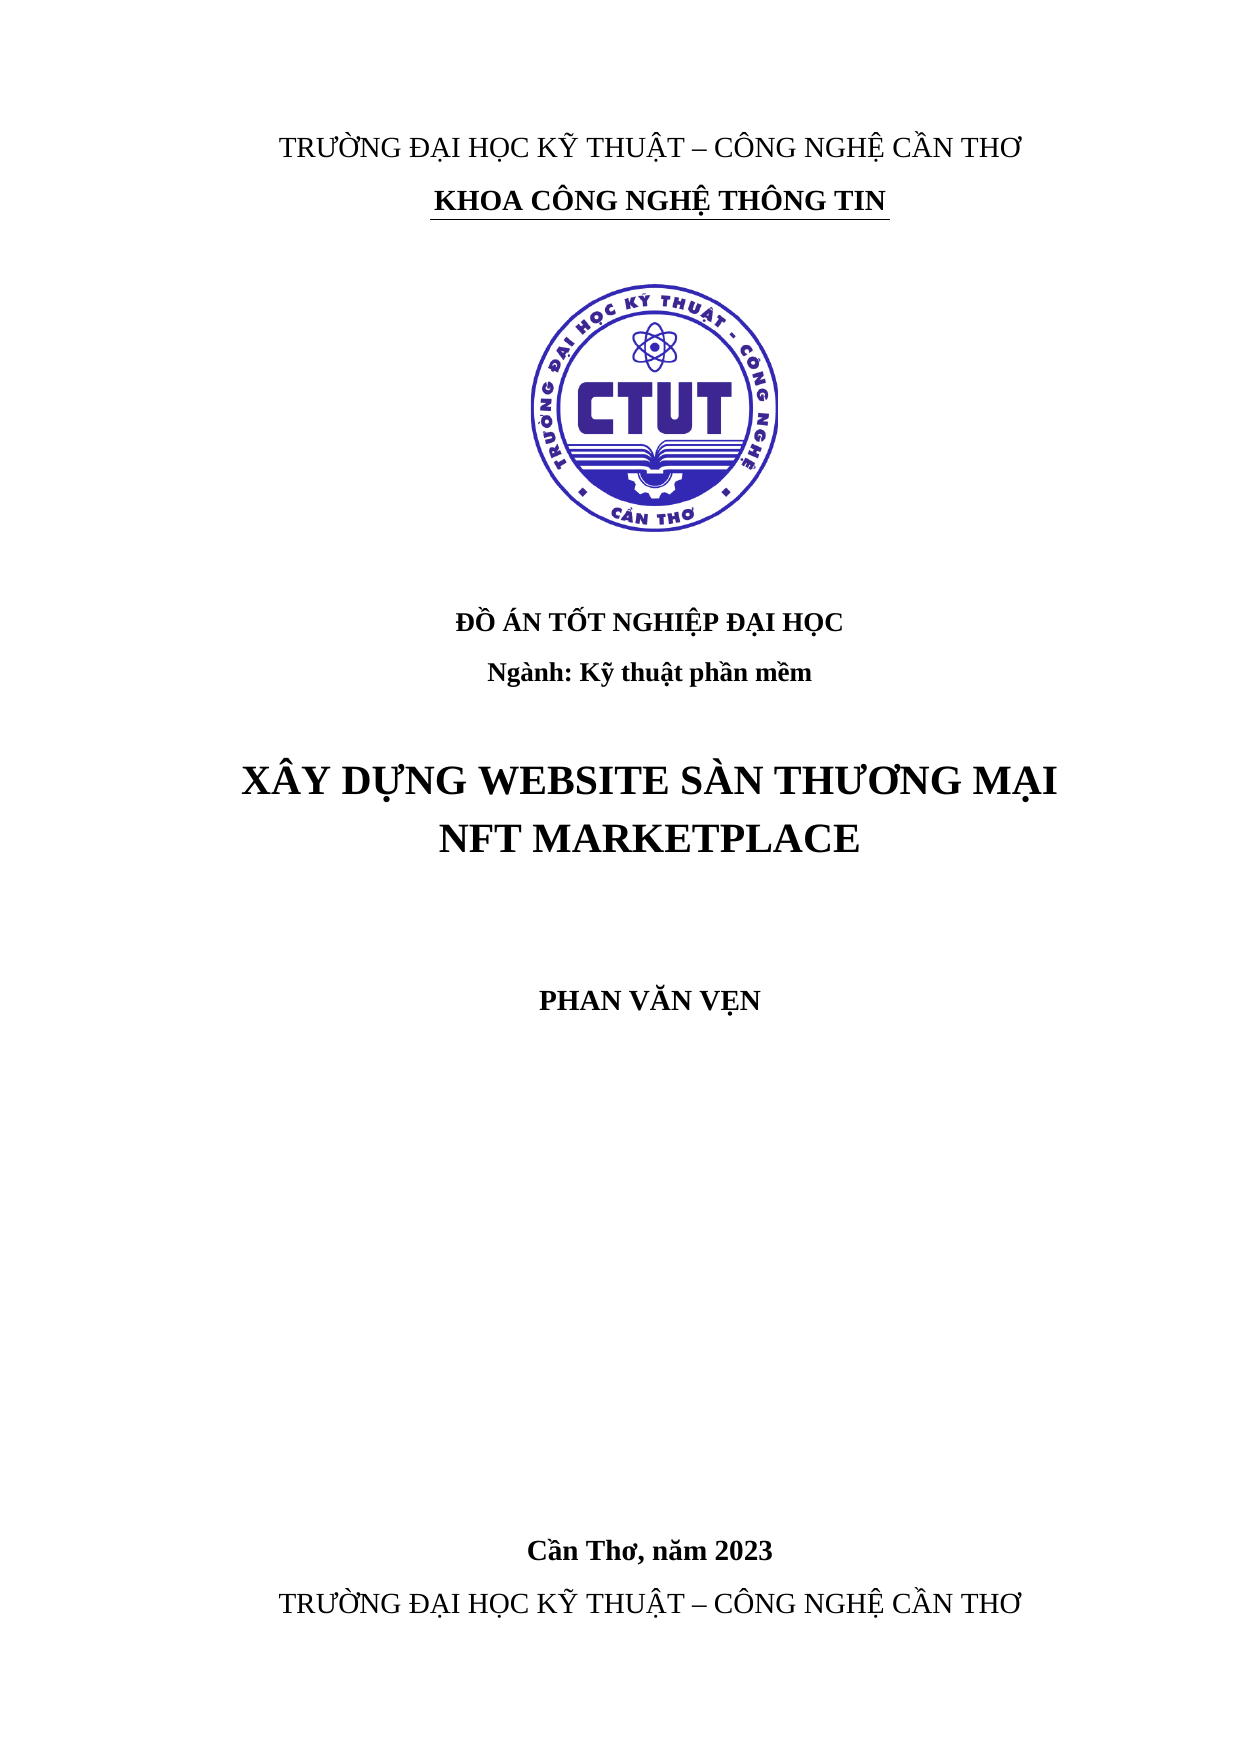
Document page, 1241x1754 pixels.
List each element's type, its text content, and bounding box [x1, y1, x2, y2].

text TRƯỜNG ĐẠI HỌC KỸ THUẬT – CÔNG NGHỆ CẦN THƠ [177, 131, 1063, 164]
text Ngành: Kỹ thuật phần mềm [236, 656, 1063, 687]
text Cần Thơ, năm 2023 [177, 1533, 1063, 1567]
text XÂY DỰNG WEBSITE SÀN THƯƠNG MẠI NFT MARKETPLACE [236, 756, 1063, 861]
text KHOA CÔNG NGHỆ THÔNG TIN [430, 183, 890, 219]
text TRƯỜNG ĐẠI HỌC KỸ THUẬT – CÔNG NGHỆ CẦN THƠ [177, 1586, 1063, 1619]
text PHAN VĂN VẸN [177, 983, 1063, 1016]
text ĐỒ ÁN TỐT NGHIỆP ĐẠI HỌC [236, 606, 1063, 637]
picture [530, 284, 778, 532]
